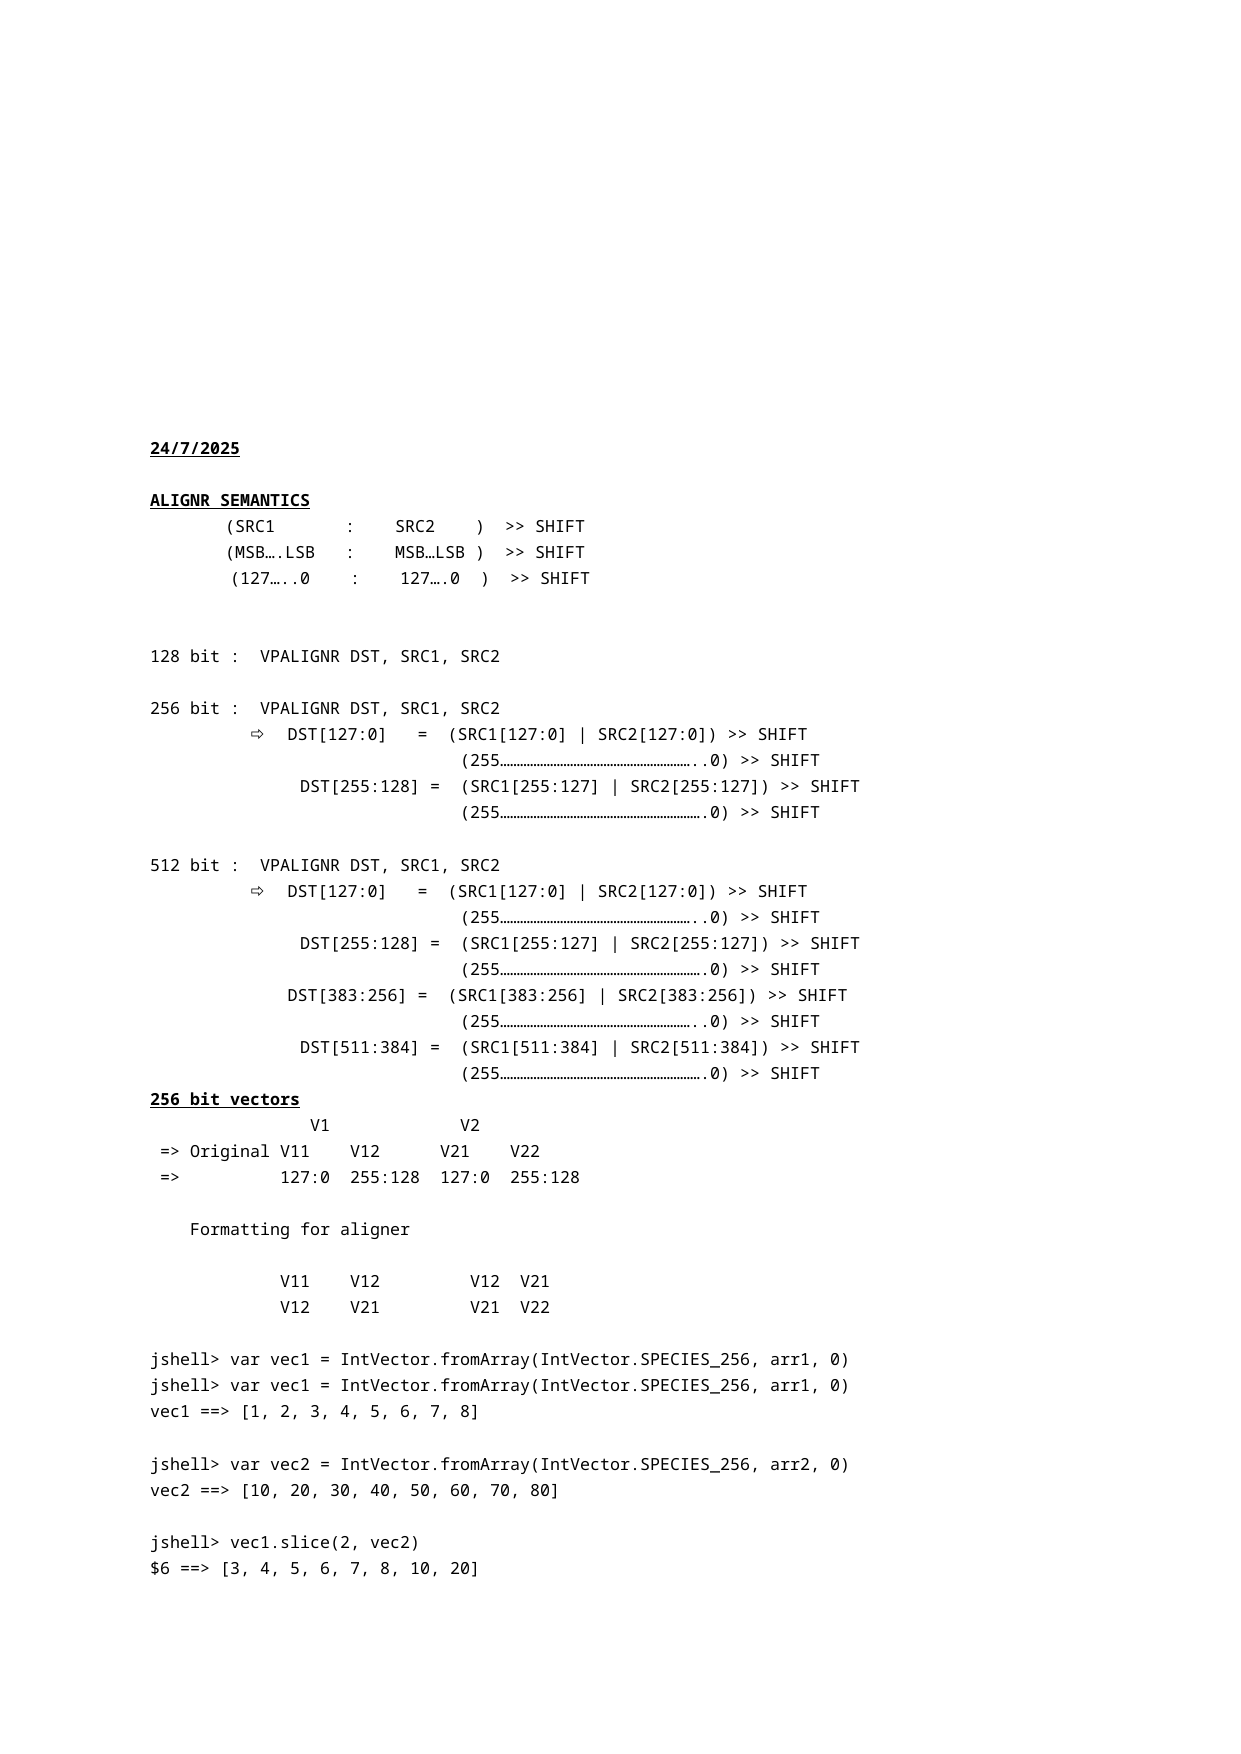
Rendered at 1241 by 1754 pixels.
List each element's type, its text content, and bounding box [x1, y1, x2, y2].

text => Original V11 V12 V21 V22 [150, 1139, 1090, 1162]
text V1 V2 [150, 1113, 1090, 1136]
text 256 bit vectors [150, 1087, 1090, 1110]
text DST[255:128] = (SRC1[255:127] | SRC2[255:127]) >> SHIFT [150, 931, 1090, 954]
text 24/7/2025 [150, 436, 1090, 459]
text (255…………………………………………………..0) >> SHIFT [150, 1009, 1090, 1032]
text jshell> var vec1 = IntVector.fromArray(IntVector.SPECIES_256, arr1, 0) [150, 1374, 1090, 1397]
list DST[127:0] = (SRC1[127:0] | SRC2[127:0]) >> SHIFT [250, 879, 1090, 902]
text Formatting for aligner [150, 1218, 1090, 1240]
text (255…………………………………………………….0) >> SHIFT [150, 1061, 1090, 1084]
text V11 V12 V12 V21 [150, 1270, 1090, 1292]
list (SRC1 : SRC2 ) >> SHIFT [225, 514, 1090, 537]
text $6 ==> [3, 4, 5, 6, 7, 8, 10, 20] [150, 1556, 1090, 1579]
text jshell> vec1.slice(2, vec2) [150, 1530, 1090, 1553]
list DST[383:256] = (SRC1[383:256] | SRC2[383:256]) >> SHIFT [287, 983, 1090, 1006]
text jshell> var vec2 = IntVector.fromArray(IntVector.SPECIES_256, arr2, 0) [150, 1452, 1090, 1475]
text DST[511:384] = (SRC1[511:384] | SRC2[511:384]) >> SHIFT [150, 1035, 1090, 1058]
list DST[127:0] = (SRC1[127:0] | SRC2[127:0]) >> SHIFT [250, 723, 1090, 746]
text vec2 ==> [10, 20, 30, 40, 50, 60, 70, 80] [150, 1478, 1090, 1501]
text (255…………………………………………………..0) >> SHIFT [150, 905, 1090, 928]
text (127…..0 : 127….0 ) >> SHIFT [150, 567, 1090, 589]
text 128 bit : VPALIGNR DST, SRC1, SRC2 [150, 645, 1090, 667]
list (MSB….LSB : MSB…LSB ) >> SHIFT [225, 541, 1090, 563]
text DST[255:128] = (SRC1[255:127] | SRC2[255:127]) >> SHIFT [150, 775, 1090, 798]
text 256 bit : VPALIGNR DST, SRC1, SRC2 [150, 697, 1090, 719]
text (255…………………………………………………….0) >> SHIFT [150, 801, 1090, 824]
text jshell> var vec1 = IntVector.fromArray(IntVector.SPECIES_256, arr1, 0) [150, 1348, 1090, 1371]
text 512 bit : VPALIGNR DST, SRC1, SRC2 [150, 853, 1090, 876]
text => 127:0 255:128 127:0 255:128 [150, 1166, 1090, 1188]
text (255…………………………………………………….0) >> SHIFT [150, 957, 1090, 980]
text ALIGNR SEMANTICS [150, 488, 1090, 511]
text vec1 ==> [1, 2, 3, 4, 5, 6, 7, 8] [150, 1400, 1090, 1423]
text (255…………………………………………………..0) >> SHIFT [150, 749, 1090, 772]
text V12 V21 V21 V22 [150, 1296, 1090, 1318]
